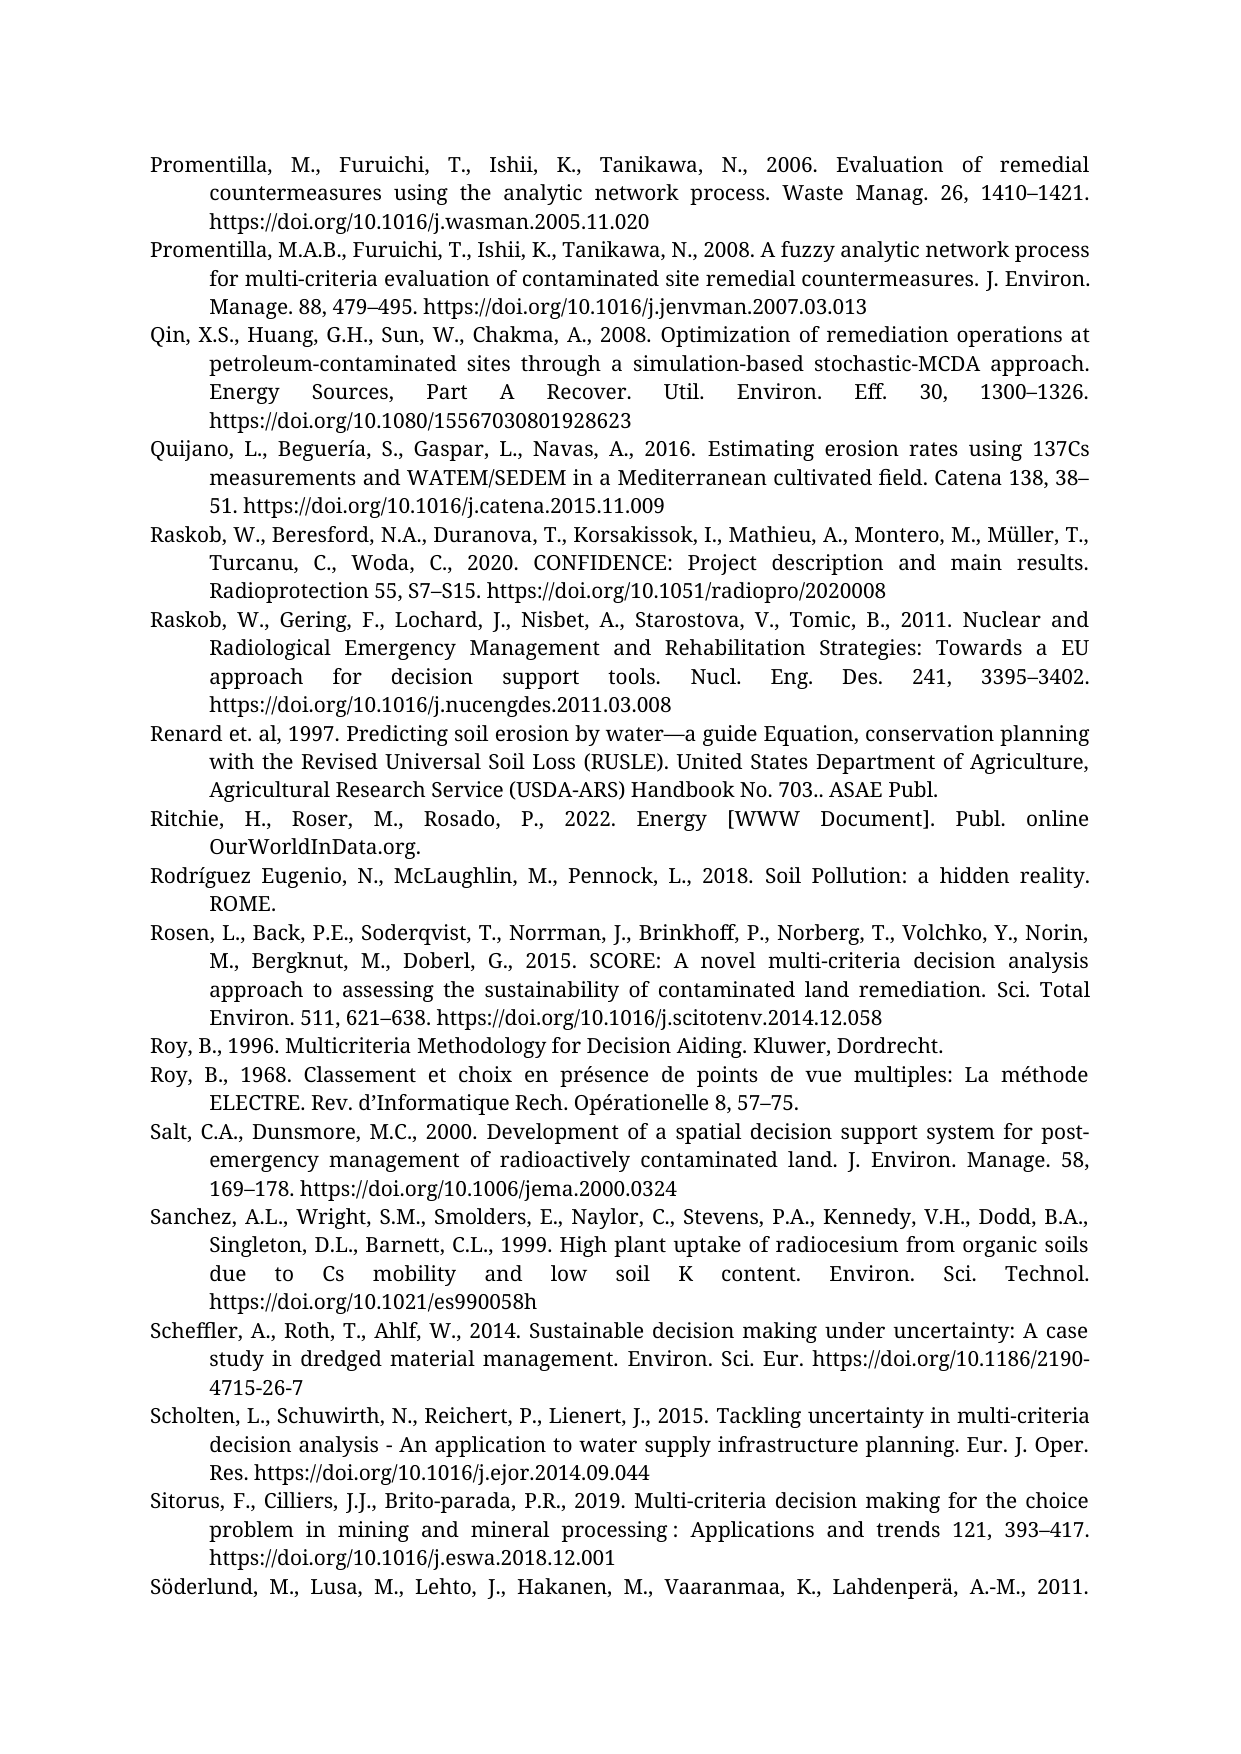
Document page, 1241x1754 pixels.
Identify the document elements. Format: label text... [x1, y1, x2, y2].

text Ritchie, H., Roser, M., Rosado, P., 2022. Energy [WWW Document]. Publ. online OurWorldInData.org. [150, 804, 1090, 861]
text Roy, B., 1968. Classement et choix en présence de points de vue multiples: La méthode ELECTRE. Rev. d’Informatique Rech. Opérationelle 8, 57–75. [150, 1060, 1090, 1117]
text Raskob, W., Beresford, N.A., Duranova, T., Korsakissok, I., Mathieu, A., Montero, M., Müller, T., Turcanu, C., Woda, C., 2020. CONFIDENCE: Project description and main results. Radioprotection 55, S7–S15. https://doi.org/10.1051/radiopro/2020008 [150, 520, 1090, 605]
text Rodríguez Eugenio, N., McLaughlin, M., Pennock, L., 2018. Soil Pollution: a hidden reality. ROME. [150, 861, 1090, 918]
text Quijano, L., Beguería, S., Gaspar, L., Navas, A., 2016. Estimating erosion rates using 137Cs measurements and WATEM/SEDEM in a Mediterranean cultivated field. Catena 138, 38–51. https://doi.org/10.1016/j.catena.2015.11.009 [150, 434, 1090, 520]
text Scheffler, A., Roth, T., Ahlf, W., 2014. Sustainable decision making under uncertainty: A case study in dredged material management. Environ. Sci. Eur. https://doi.org/10.1186/2190-4715-26-7 [150, 1316, 1090, 1401]
text Sanchez, A.L., Wright, S.M., Smolders, E., Naylor, C., Stevens, P.A., Kennedy, V.H., Dodd, B.A., Singleton, D.L., Barnett, C.L., 1999. High plant uptake of radiocesium from organic soils due to Cs mobility and low soil K content. Environ. Sci. Technol. https://doi.org/10.1021/es990058h [150, 1202, 1090, 1316]
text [150, 1572, 1090, 1600]
text Scholten, L., Schuwirth, N., Reichert, P., Lienert, J., 2015. Tackling uncertainty in multi-criteria decision analysis - An application to water supply infrastructure planning. Eur. J. Oper. Res. https://doi.org/10.1016/j.ejor.2014.09.044 [150, 1401, 1090, 1487]
text Raskob, W., Gering, F., Lochard, J., Nisbet, A., Starostova, V., Tomic, B., 2011. Nuclear and Radiological Emergency Management and Rehabilitation Strategies: Towards a EU approach for decision support tools. Nucl. Eng. Des. 241, 3395–3402. https://doi.org/10.1016/j.nucengdes.2011.03.008 [150, 605, 1090, 719]
text Roy, B., 1996. Multicriteria Methodology for Decision Aiding. Kluwer, Dordrecht. [150, 1032, 1090, 1060]
text Salt, C.A., Dunsmore, M.C., 2000. Development of a spatial decision support system for post-emergency management of radioactively contaminated land. J. Environ. Manage. 58, 169–178. https://doi.org/10.1006/jema.2000.0324 [150, 1117, 1090, 1202]
text Promentilla, M., Furuichi, T., Ishii, K., Tanikawa, N., 2006. Evaluation of remedial countermeasures using the analytic network process. Waste Manag. 26, 1410–1421. https://doi.org/10.1016/j.wasman.2005.11.020 [150, 150, 1090, 235]
text Qin, X.S., Huang, G.H., Sun, W., Chakma, A., 2008. Optimization of remediation operations at petroleum-contaminated sites through a simulation-based stochastic-MCDA approach. Energy Sources, Part A Recover. Util. Environ. Eff. 30, 1300–1326. https://doi.org/10.1080/15567030801928623 [150, 321, 1090, 434]
text Promentilla, M.A.B., Furuichi, T., Ishii, K., Tanikawa, N., 2008. A fuzzy analytic network process for multi-criteria evaluation of contaminated site remedial countermeasures. J. Environ. Manage. 88, 479–495. https://doi.org/10.1016/j.jenvman.2007.03.013 [150, 235, 1090, 321]
text Rosen, L., Back, P.E., Soderqvist, T., Norrman, J., Brinkhoff, P., Norberg, T., Volchko, Y., Norin, M., Bergknut, M., Doberl, G., 2015. SCORE: A novel multi-criteria decision analysis approach to assessing the sustainability of contaminated land remediation. Sci. Total Environ. 511, 621–638. https://doi.org/10.1016/j.scitotenv.2014.12.058 [150, 918, 1090, 1032]
text Renard et. al, 1997. Predicting soil erosion by water—a guide Equation, conservation planning with the Revised Universal Soil Loss (RUSLE). United States Department of Agriculture, Agricultural Research Service (USDA-ARS) Handbook No. 703.. ASAE Publ. [150, 719, 1090, 804]
text Sitorus, F., Cilliers, J.J., Brito-parada, P.R., 2019. Multi-criteria decision making for the choice problem in mining and mineral processing : Applications and trends 121, 393–417. https://doi.org/10.1016/j.eswa.2018.12.001 [150, 1487, 1090, 1572]
